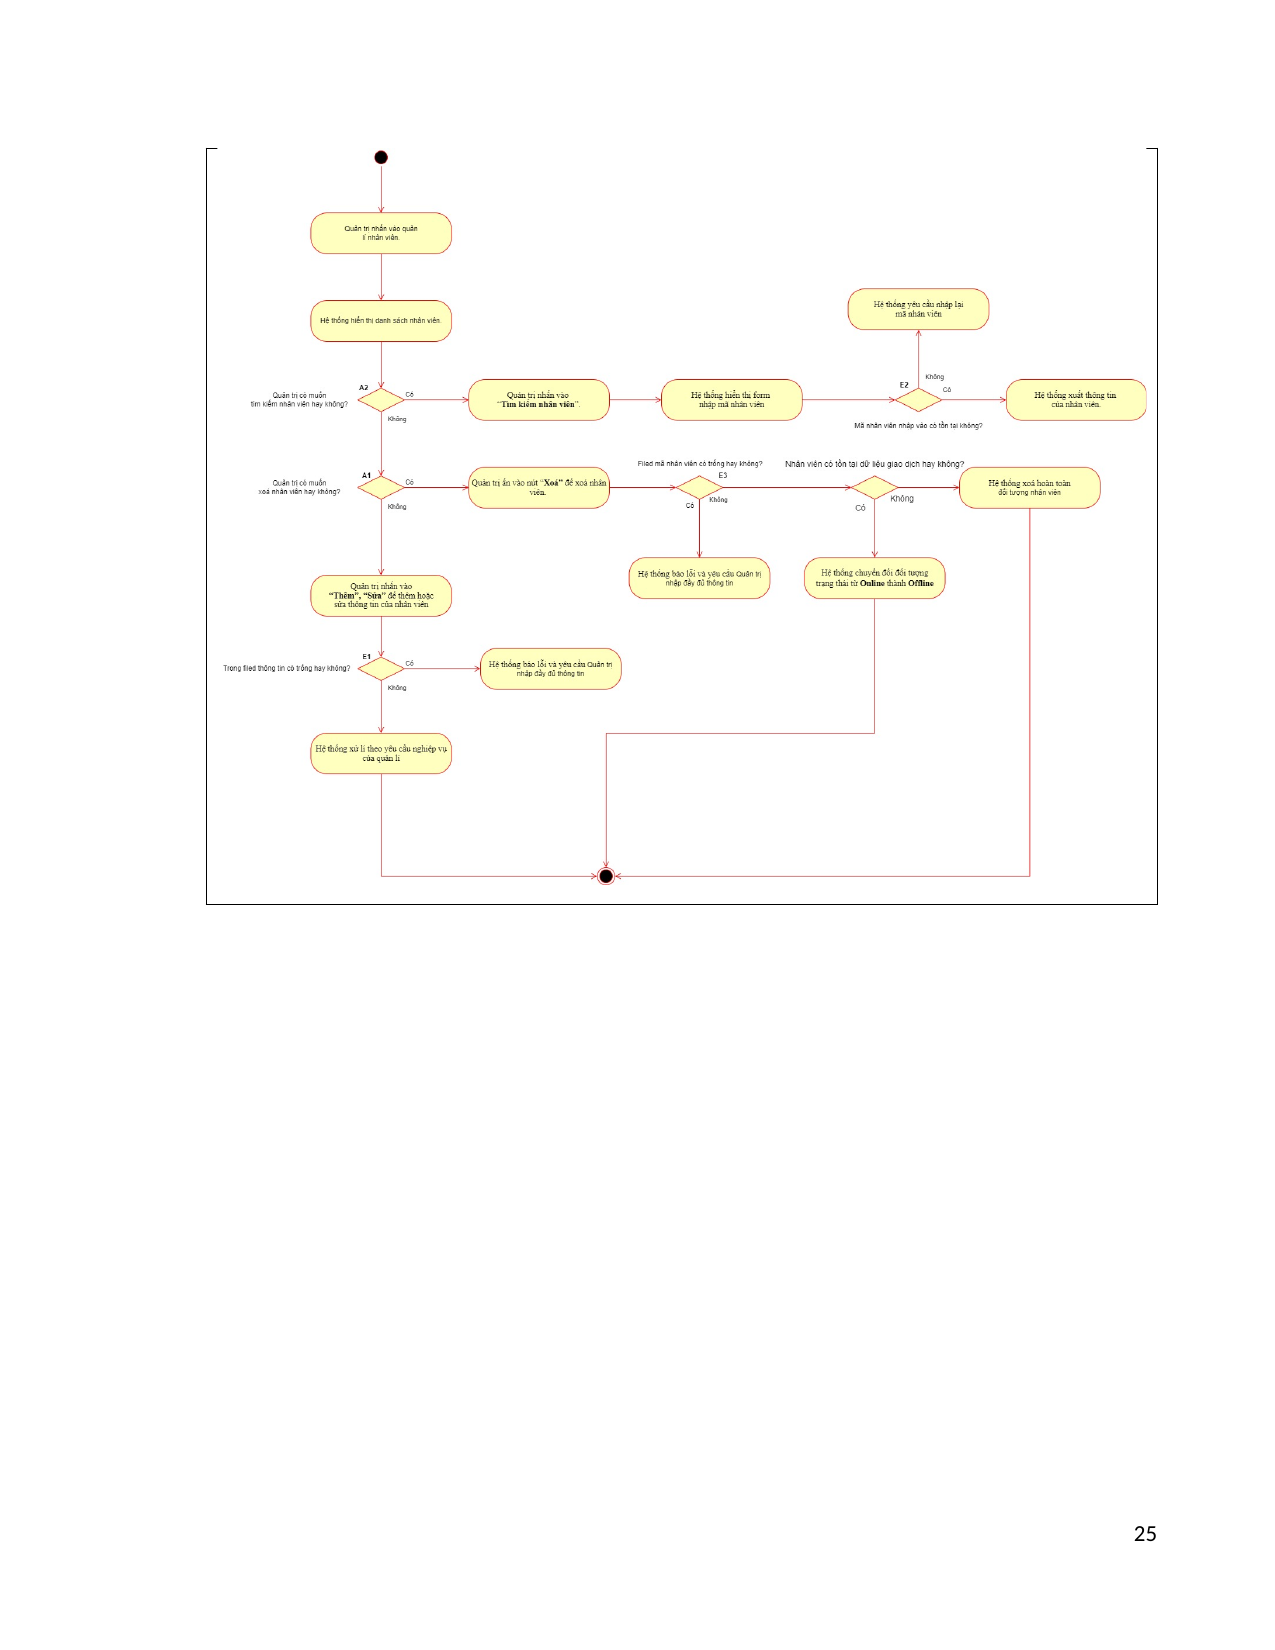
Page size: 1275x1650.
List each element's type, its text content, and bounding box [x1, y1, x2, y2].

table_cell Activity Diagram [207, 149, 1157, 903]
picture [217, 148, 1147, 885]
